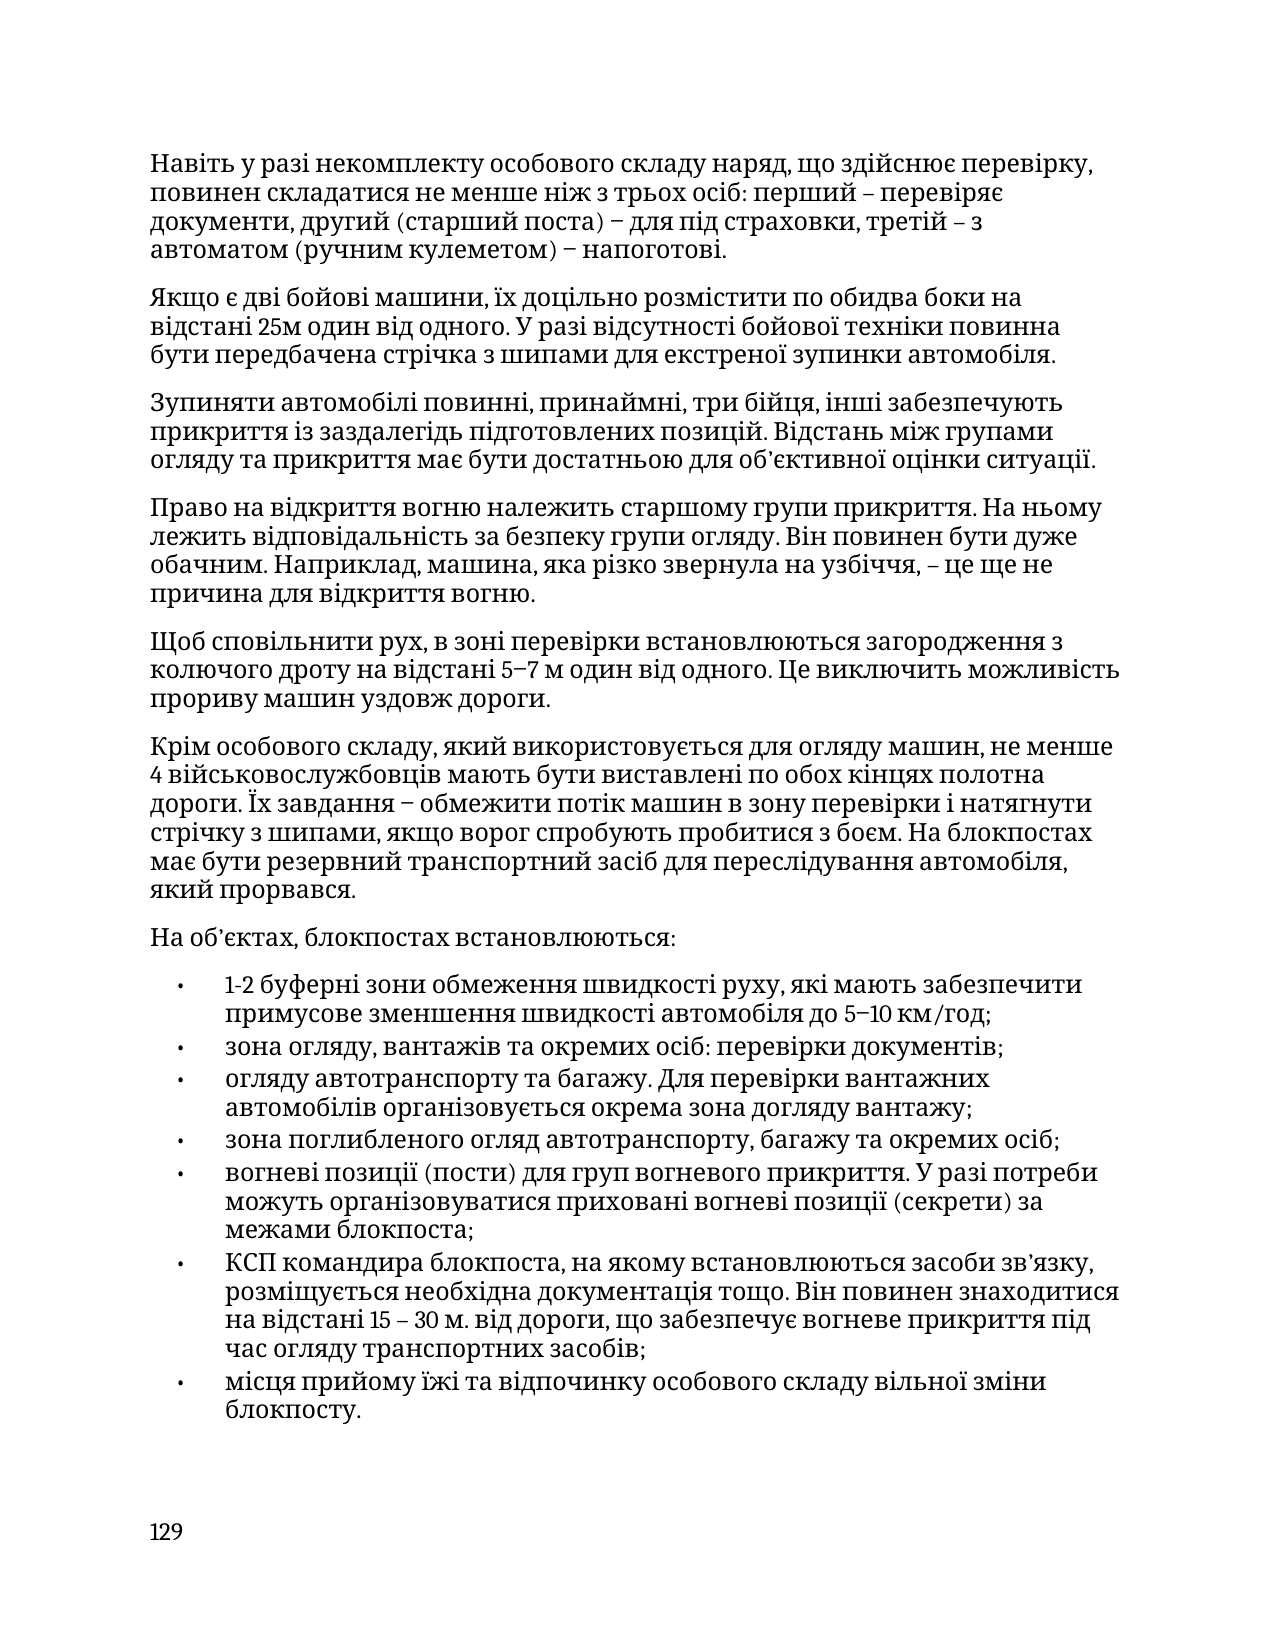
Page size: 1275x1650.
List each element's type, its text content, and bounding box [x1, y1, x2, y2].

list КСП командира блокпоста, на якому встановлюються засоби зв’язку, розміщується необхідна документація тощо. Він повинен знаходитися на відстані 15 – 30 м. від дороги, що забезпечує вогневе прикриття під час огляду транспортних засобів; [175, 1249, 1125, 1364]
text Якщо є дві бойові машини, їх доцільно розмістити по обидва боки на відстані 25м один від одного. У разі відсутності бойової техніки повинна бути передбачена стрічка з шипами для екстреної зупинки автомобіля. [150, 284, 1125, 370]
text Щоб сповільнити рух, в зоні перевірки встановлюються загородження з колючого дроту на відстані 5‒7 м один від одного. Це виключить можливість прориву машин уздовж дороги. [150, 627, 1125, 714]
list огляду автотранспорту та багажу. Для перевірки вантажних автомобілів організовується окрема зона догляду вантажу; [175, 1065, 1125, 1122]
list зона поглибленого огляд автотранспорту, багажу та окремих осіб; [175, 1126, 1125, 1155]
text Право на відкриття вогню належить старшому групи прикриття. На ньому лежить відповідальність за безпеку групи огляду. Він повинен бути дуже обачним. Наприклад, машина, яка різко звернула на узбіччя, – це ще не причина для відкриття вогню. [150, 494, 1125, 609]
text Навіть у разі некомплекту особового складу наряд, що здійснює перевірку, повинен складатися не менше ніж з трьох осіб: перший – перевіряє документи, другий (старший поста) ‒ для під страховки, третій – з автоматом (ручним кулеметом) ‒ напоготові. [150, 150, 1125, 265]
text На об’єктах, блокпостах встановлюються: [150, 924, 1125, 952]
list вогневі позиції (пости) для груп вогневого прикриття. У разі потреби можуть організовуватися приховані вогневі позиції (секрети) за межами блокпоста; [175, 1159, 1125, 1245]
list зона огляду, вантажів та окремих осіб: перевірки документів; [175, 1032, 1125, 1061]
list 1-2 буферні зони обмеження швидкості руху, які мають забезпечити примусове зменшення швидкості автомобіля до 5‒10 км/год; [175, 971, 1125, 1029]
list місця прийому їжі та відпочинку особового складу вільної зміни блокпосту. [175, 1367, 1125, 1425]
text Крім особового складу, який використовується для огляду машин, не менше 4 військовослужбовців мають бути виставлені по обох кінцях полотна дороги. Їх завдання ‒ обмежити потік машин в зону перевірки і натягнути стрічку з шипами, якщо ворог спробують пробитися з боєм. На блокпостах має бути резервний транспортний засіб для переслідування автомобіля, який прорвався. [150, 732, 1125, 905]
text Зупиняти автомобілі повинні, принаймні, три бійця, інші забезпечують прикриття із заздалегідь підготовлених позицій. Відстань між групами огляду та прикриття має бути достатньою для об’єктивної оцінки ситуації. [150, 389, 1125, 475]
